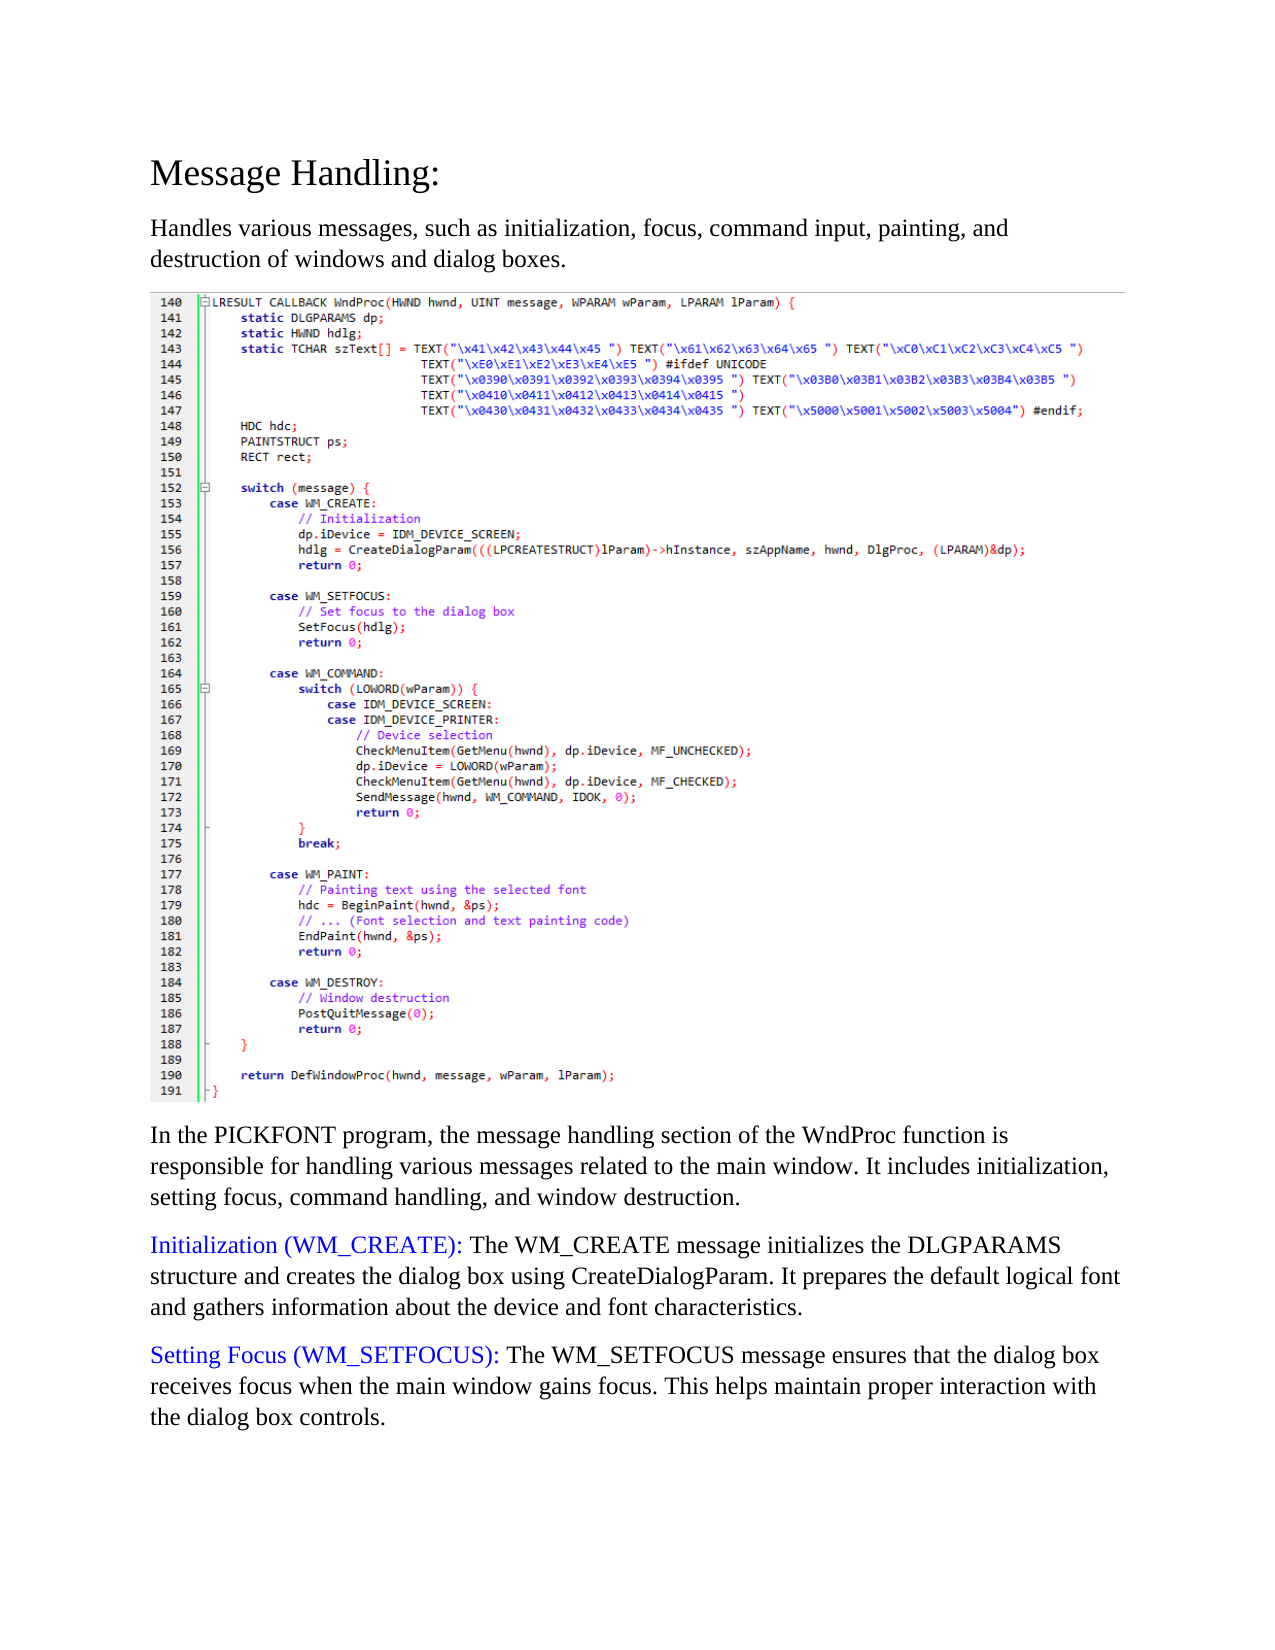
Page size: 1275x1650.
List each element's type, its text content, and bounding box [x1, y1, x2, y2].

text Initialization (WM_CREATE): The WM_CREATE message initializes the DLGPARAMS structure and creates the dialog box using CreateDialogParam. It prepares the default logical font and gathers information about the device and font characteristics. [150, 1230, 1125, 1321]
text Setting Focus (WM_SETFOCUS): The WM_SETFOCUS message ensures that the dialog box receives focus when the main window gains focus. This helps maintain proper interaction with the dialog box controls. [150, 1340, 1125, 1431]
picture [150, 292, 1125, 1102]
text Message Handling: [150, 150, 1125, 193]
text In the PICKFONT program, the message handling section of the WndProc function is responsible for handling various messages related to the main window. It includes initialization, setting focus, command handling, and window destruction. [150, 1120, 1125, 1211]
text Handles various messages, such as initialization, focus, command input, painting, and destruction of windows and dialog boxes. [150, 213, 1125, 273]
